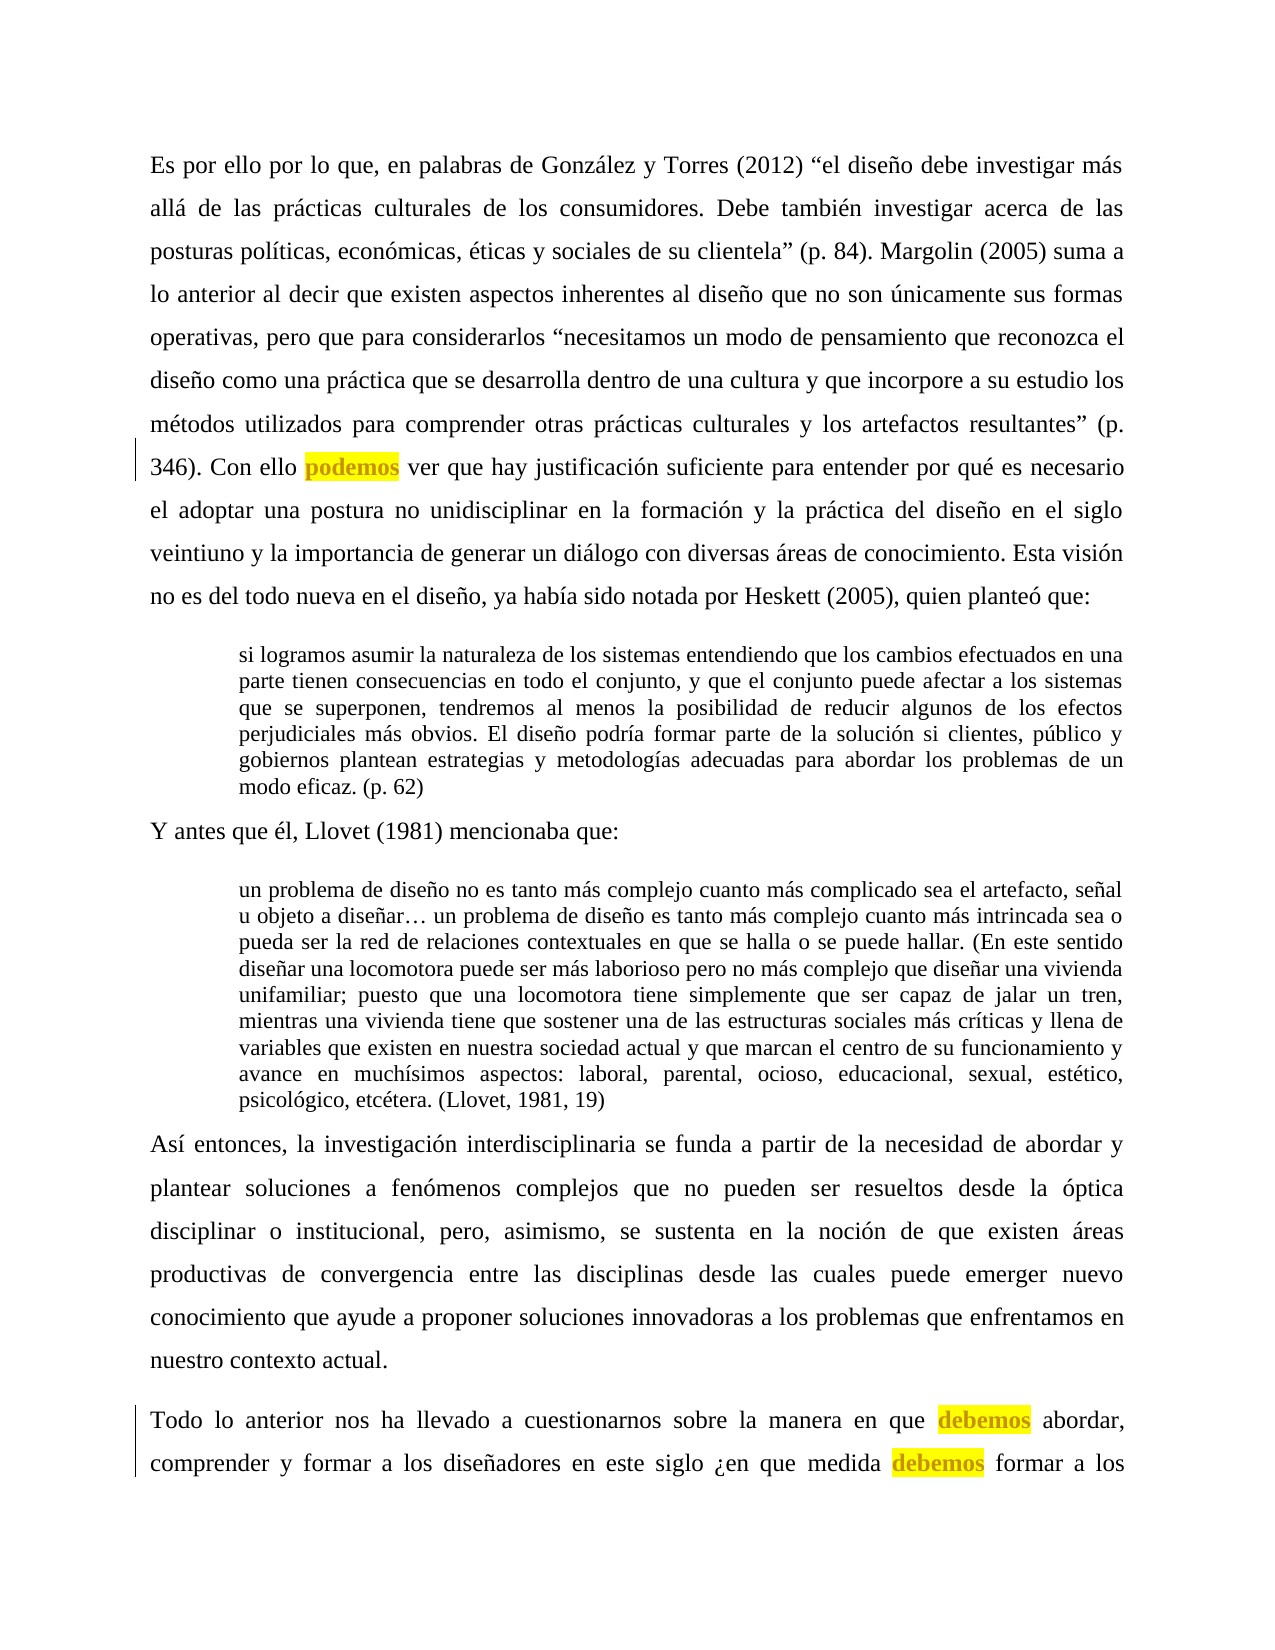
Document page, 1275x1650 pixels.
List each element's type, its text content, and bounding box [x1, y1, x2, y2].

text Y antes que él, Llovet (1981) mencionaba que: [150, 816, 1125, 844]
text si logramos asumir la naturaleza de los sistemas entendiendo que los cambios efectuados en una parte tienen consecuencias en todo el conjunto, y que el conjunto puede afectar a los sistemas que se superponen, tendremos al menos la posibilidad de reducir algunos de los efectos perjudiciales más obvios. El diseño podría formar parte de la solución si clientes, público y gobiernos plantean estrategias y metodologías adecuadas para abordar los problemas de un modo eficaz. (p. 62) [239, 641, 1124, 799]
text un problema de diseño no es tanto más complejo cuanto más complicado sea el artefacto, señal u objeto a diseñar… un problema de diseño es tanto más complejo cuanto más intrincada sea o pueda ser la red de relaciones contextuales en que se halla o se puede hallar. (En este sentido diseñar una locomotora puede ser más laborioso pero no más complejo que diseñar una vivienda unifamiliar; puesto que una locomotora tiene simplemente que ser capaz de jalar un tren, mientras una vivienda tiene que sostener una de las estructuras sociales más críticas y llena de variables que existen en nuestra sociedad actual y que marcan el centro de su funcionamiento y avance en muchísimos aspectos: laboral, parental, ocioso, educacional, sexual, estético, psicológico, etcétera. (Llovet, 1981, 19) [239, 876, 1124, 1113]
text Así entonces, la investigación interdisciplinaria se funda a partir de la necesidad de abordar y plantear soluciones a fenómenos complejos que no pueden ser resueltos desde la óptica disciplinar o institucional, pero, asimismo, se sustenta en la noción de que existen áreas productivas de convergencia entre las disciplinas desde las cuales puede emerger nuevo conocimiento que ayude a proponer soluciones innovadoras a los problemas que enfrentamos en nuestro contexto actual. [150, 1129, 1125, 1374]
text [150, 1405, 1125, 1477]
text Es por ello por lo que, en palabras de González y Torres (2012) “el diseño debe investigar más allá de las prácticas culturales de los consumidores. Debe también investigar acerca de las posturas políticas, económicas, éticas y sociales de su clientela” (p. 84). Margolin (2005) suma a lo anterior al decir que existen aspectos inherentes al diseño que no son únicamente sus formas operativas, pero que para considerarlos “necesitamos un modo de pensamiento que reconozca el diseño como una práctica que se desarrolla dentro de una cultura y que incorpore a su estudio los métodos utilizados para comprender otras prácticas culturales y los artefactos resultantes” (p. 346). Con ello podemos ver que hay justificación suficiente para entender por qué es necesario el adoptar una postura no unidisciplinar en la formación y la práctica del diseño en el siglo veintiuno y la importancia de generar un diálogo con diversas áreas de conocimiento. Esta visión no es del todo nueva en el diseño, ya había sido notada por Heskett (2005), quien planteó que: [150, 150, 1125, 610]
